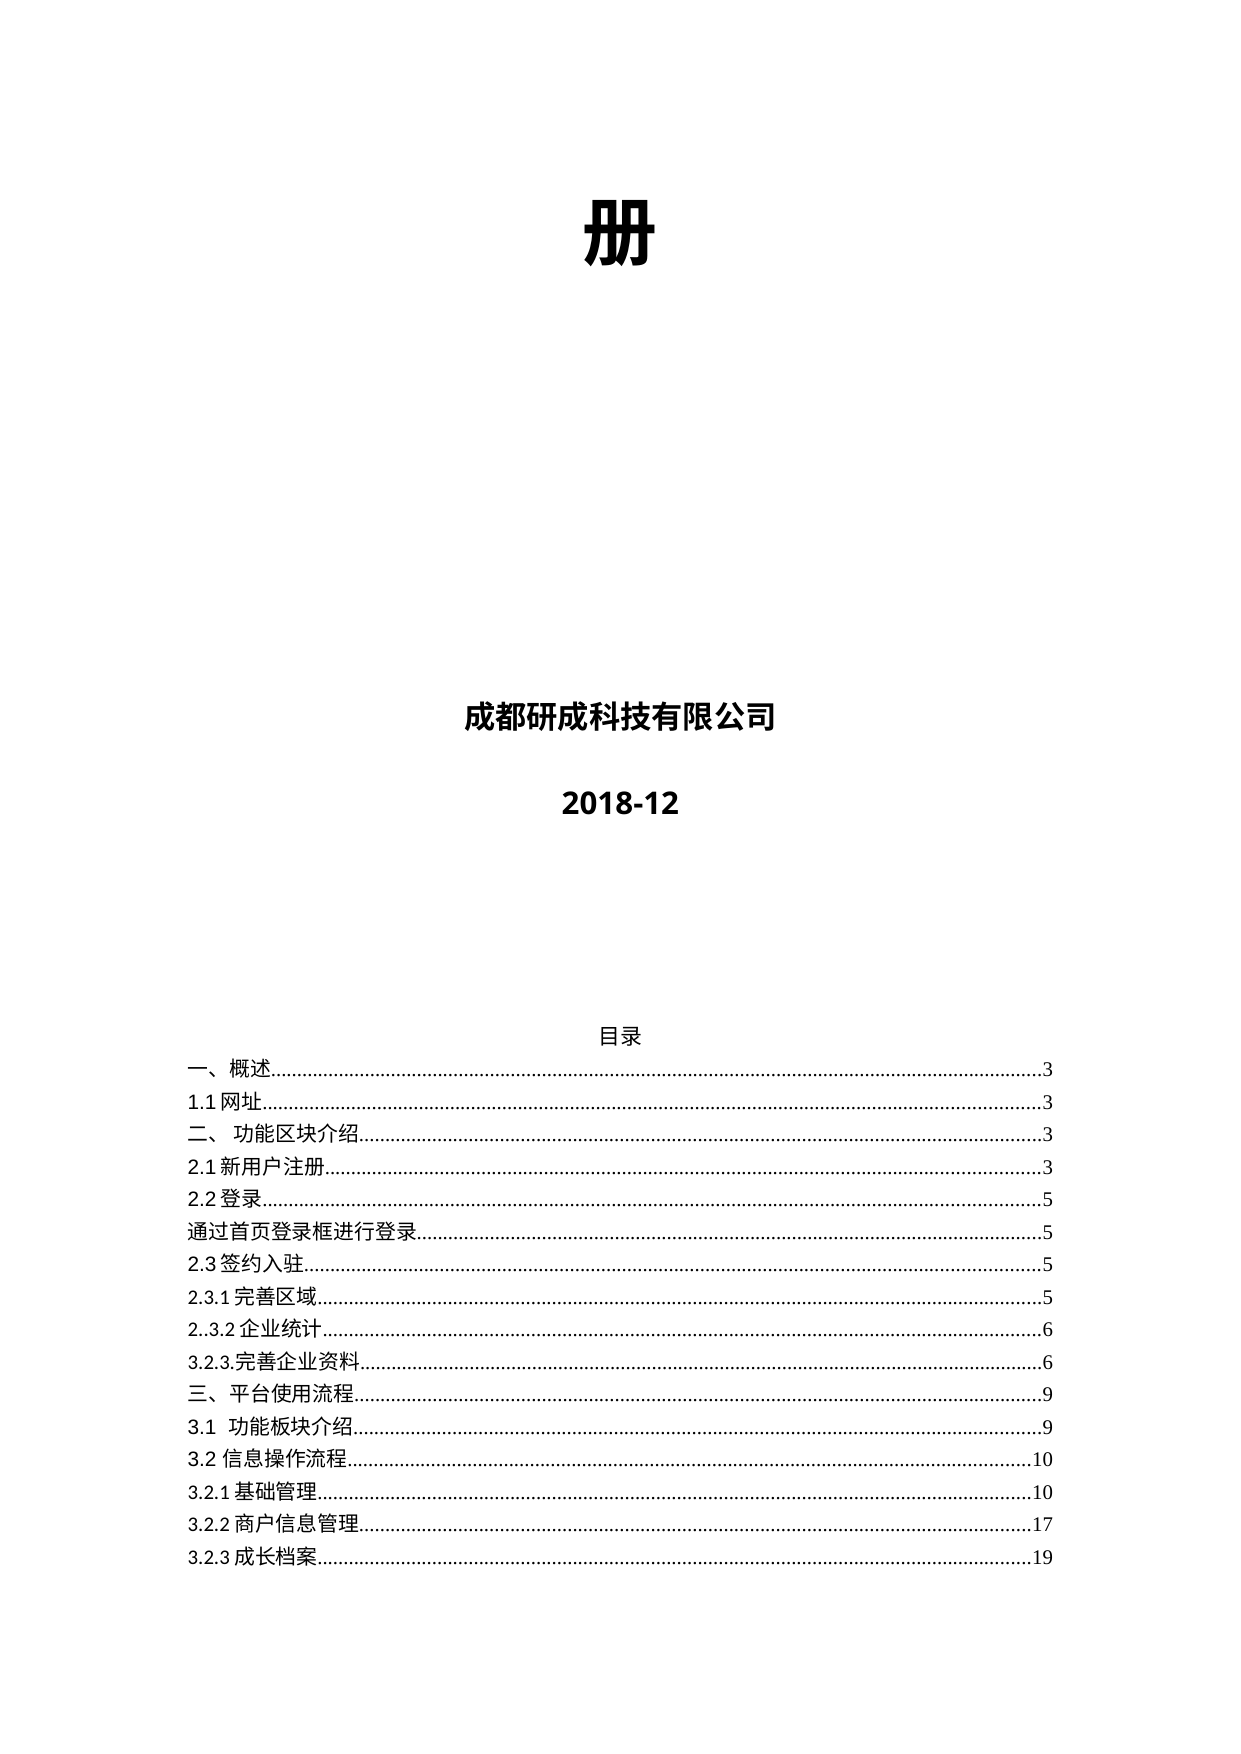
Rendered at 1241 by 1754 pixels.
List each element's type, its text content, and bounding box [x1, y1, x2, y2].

text 册 [187, 162, 1053, 292]
text 2018-12 [187, 770, 1053, 835]
text 成都研成科技有限公司 [187, 682, 1053, 747]
